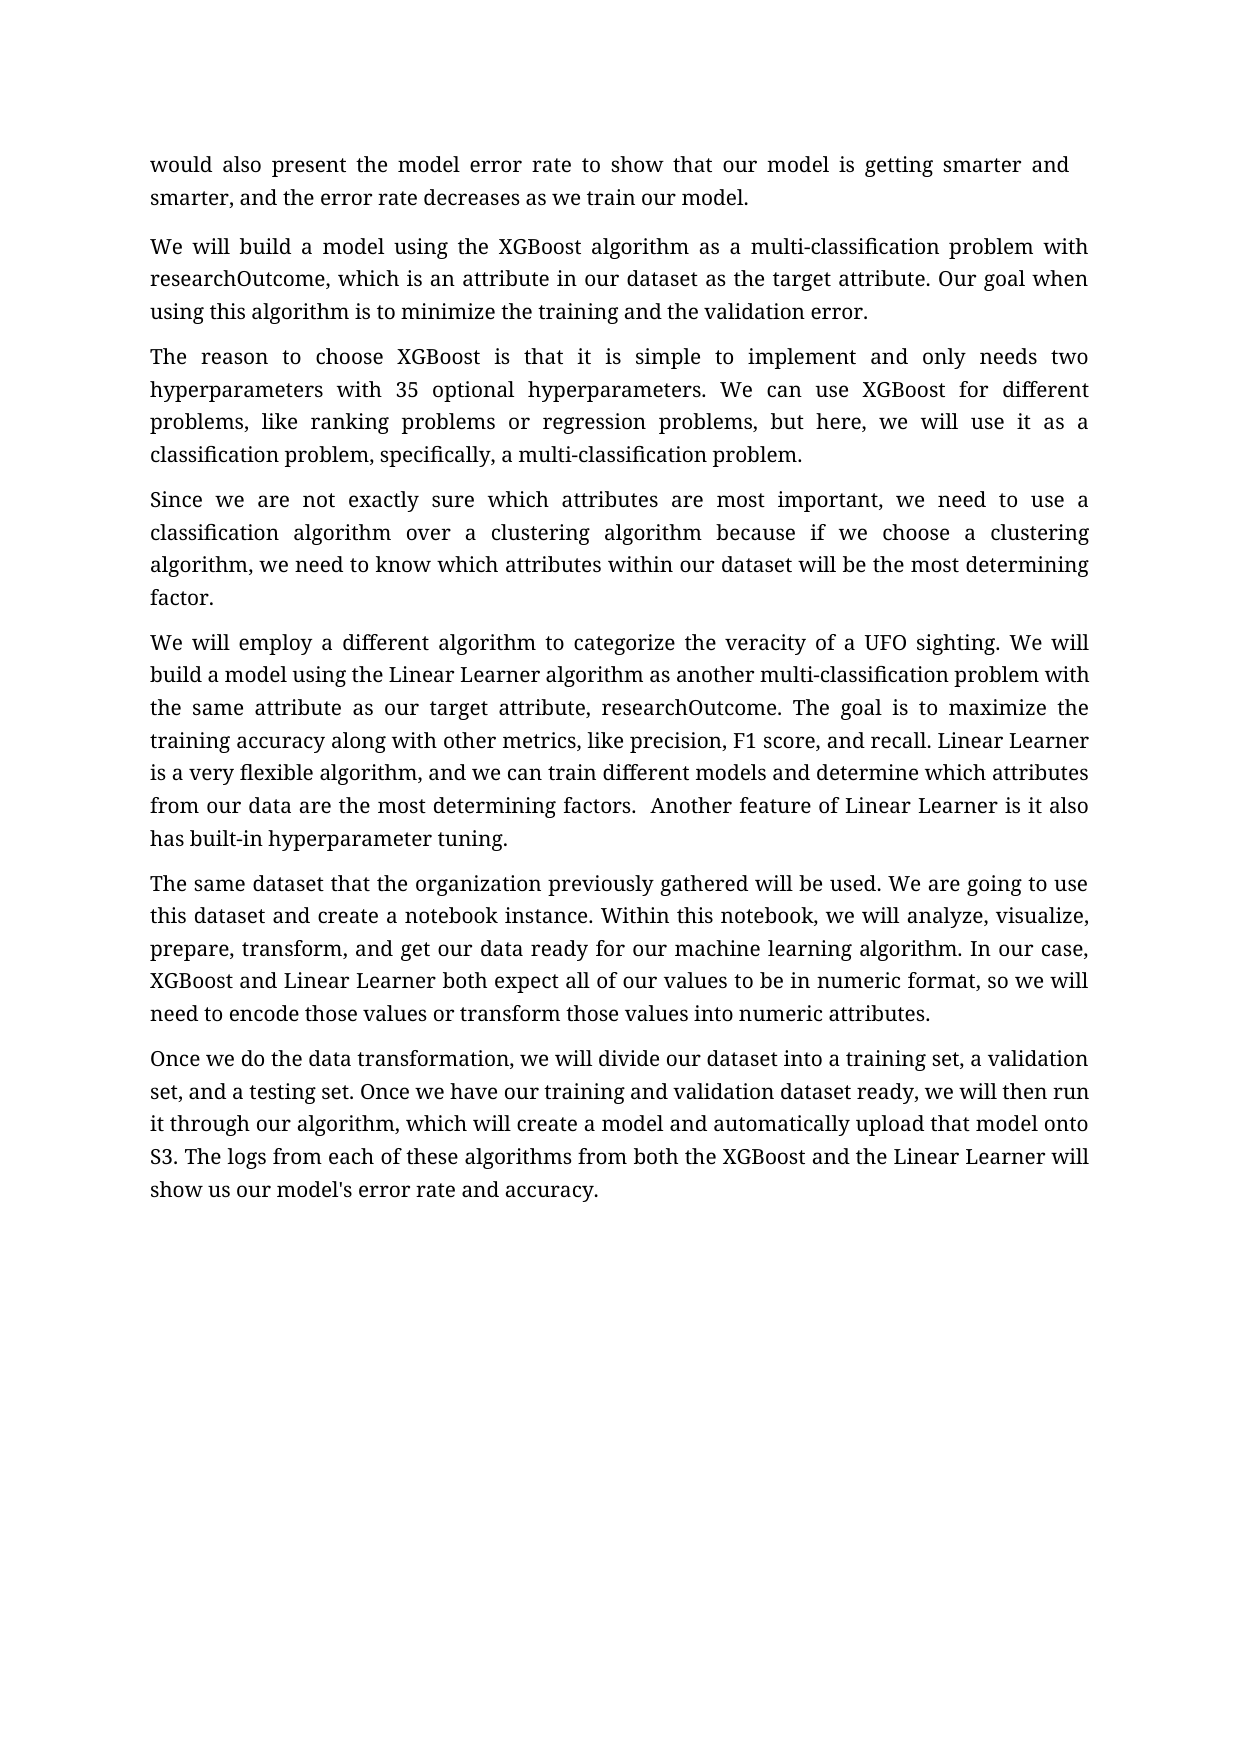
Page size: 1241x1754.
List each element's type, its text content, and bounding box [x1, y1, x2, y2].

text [150, 150, 1071, 211]
text Since we are not exactly sure which attributes are most important, we need to use a classification algorithm over a clustering algorithm because if we choose a clustering algorithm, we need to know which attributes within our dataset will be the most determining factor. [150, 485, 1090, 611]
text Once we do the data transformation, we will divide our dataset into a training set, a validation set, and a testing set. Once we have our training and validation dataset ready, we will then run it through our algorithm, which will create a model and automatically upload that model onto S3. The logs from each of these algorithms from both the XGBoost and the Linear Learner will show us our model's error rate and accuracy. [150, 1044, 1090, 1203]
text We will employ a different algorithm to categorize the veracity of a UFO sighting. We will build a model using the Linear Learner algorithm as another multi-classification problem with the same attribute as our target attribute, researchOutcome. The goal is to maximize the training accuracy along with other metrics, like precision, F1 score, and recall. Linear Learner is a very flexible algorithm, and we can train different models and determine which attributes from our data are the most determining factors. Another feature of Linear Learner is it also has built-in hyperparameter tuning. [150, 628, 1090, 852]
text We will build a model using the XGBoost algorithm as a multi-classification problem with researchOutcome, which is an attribute in our dataset as the target attribute. Our goal when using this algorithm is to minimize the training and the validation error. [150, 232, 1090, 326]
text The reason to choose XGBoost is that it is simple to implement and only needs two hyperparameters with 35 optional hyperparameters. We can use XGBoost for different problems, like ranking problems or regression problems, but here, we will use it as a classification problem, specifically, a multi-classification problem. [150, 342, 1090, 468]
text The same dataset that the organization previously gathered will be used. We are going to use this dataset and create a notebook instance. Within this notebook, we will analyze, visualize, prepare, transform, and get our data ready for our machine learning algorithm. In our case, XGBoost and Linear Learner both expect all of our values to be in numeric format, so we will need to encode those values or transform those values into numeric attributes. [150, 869, 1090, 1028]
